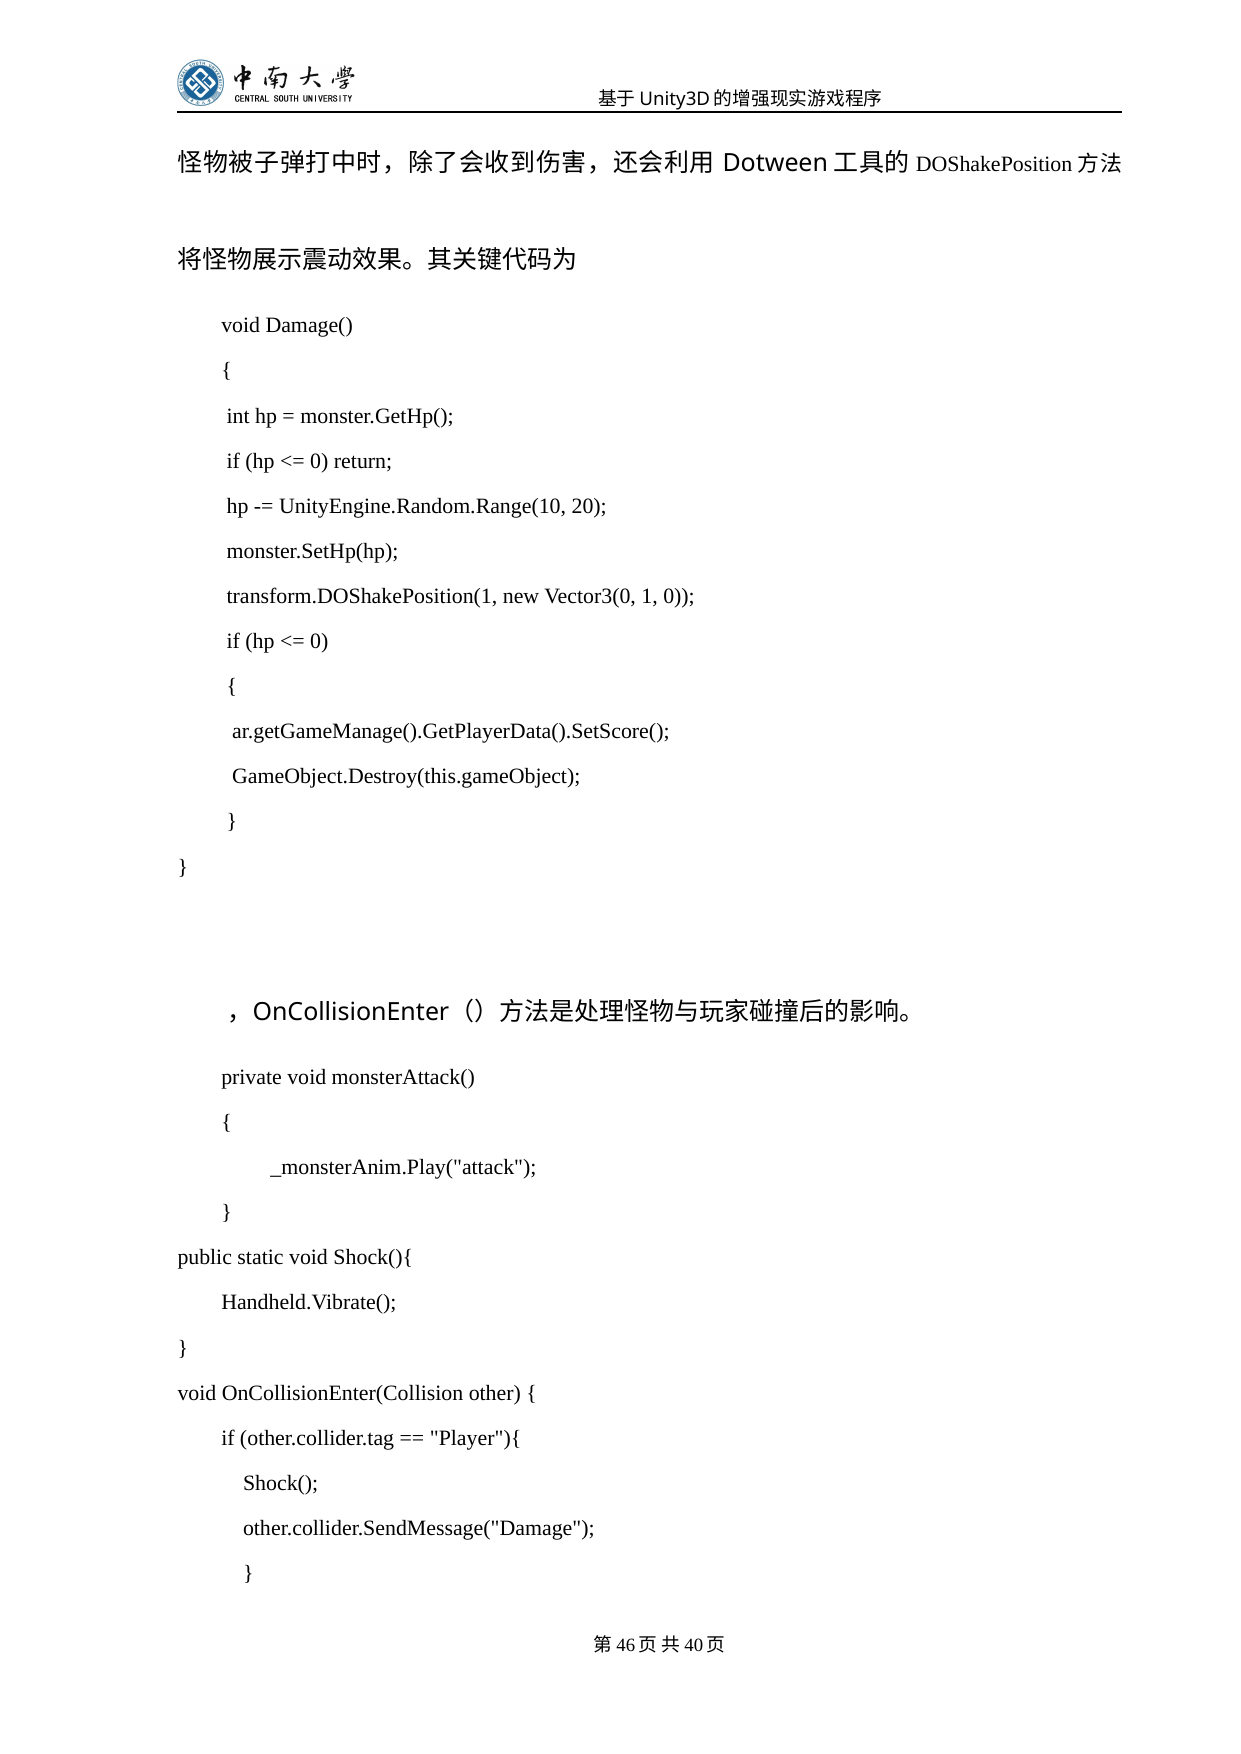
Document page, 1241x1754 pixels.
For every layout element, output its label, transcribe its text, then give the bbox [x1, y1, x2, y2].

text public static void Shock(){ [177, 1241, 1122, 1273]
text Handheld.Vibrate(); [177, 1286, 1122, 1318]
text transform.DOShakePosition(1, new Vector3(0, 1, 0)); [177, 579, 1122, 612]
text if (other.collider.tag == "Player"){ [177, 1421, 1122, 1453]
text other.collider.SendMessage("Damage"); [177, 1511, 1122, 1544]
text _monsterAnim.Play("attack"); [177, 1150, 1122, 1183]
text hp -= UnityEngine.Random.Range(10, 20); [177, 489, 1122, 522]
text } [177, 1196, 1122, 1228]
text GameObject.Destroy(this.gameObject); [177, 760, 1122, 792]
text void OnCollisionEnter(Collision other) { [177, 1376, 1122, 1408]
text if (hp <= 0) return; [177, 444, 1122, 477]
text if (hp <= 0) [177, 624, 1122, 657]
text } [177, 805, 1122, 837]
text ar.getGameManage().GetPlayerData().SetScore(); [177, 715, 1122, 747]
text { [177, 1105, 1122, 1138]
text void Damage() [177, 309, 1122, 341]
text } [177, 850, 1122, 882]
text monster.SetHp(hp); [177, 534, 1122, 567]
text private void monsterAttack() [177, 1060, 1122, 1093]
text } [177, 1556, 1122, 1589]
text { [177, 669, 1122, 702]
picture [177, 59, 358, 106]
text } [177, 1331, 1122, 1363]
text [177, 128, 1122, 291]
text { [177, 354, 1122, 386]
text ，OnCollisionEnter（）方法是处理怪物与玩家碰撞后的影响。 [177, 977, 1122, 1042]
text Shock(); [177, 1466, 1122, 1499]
text int hp = monster.GetHp(); [177, 399, 1122, 431]
